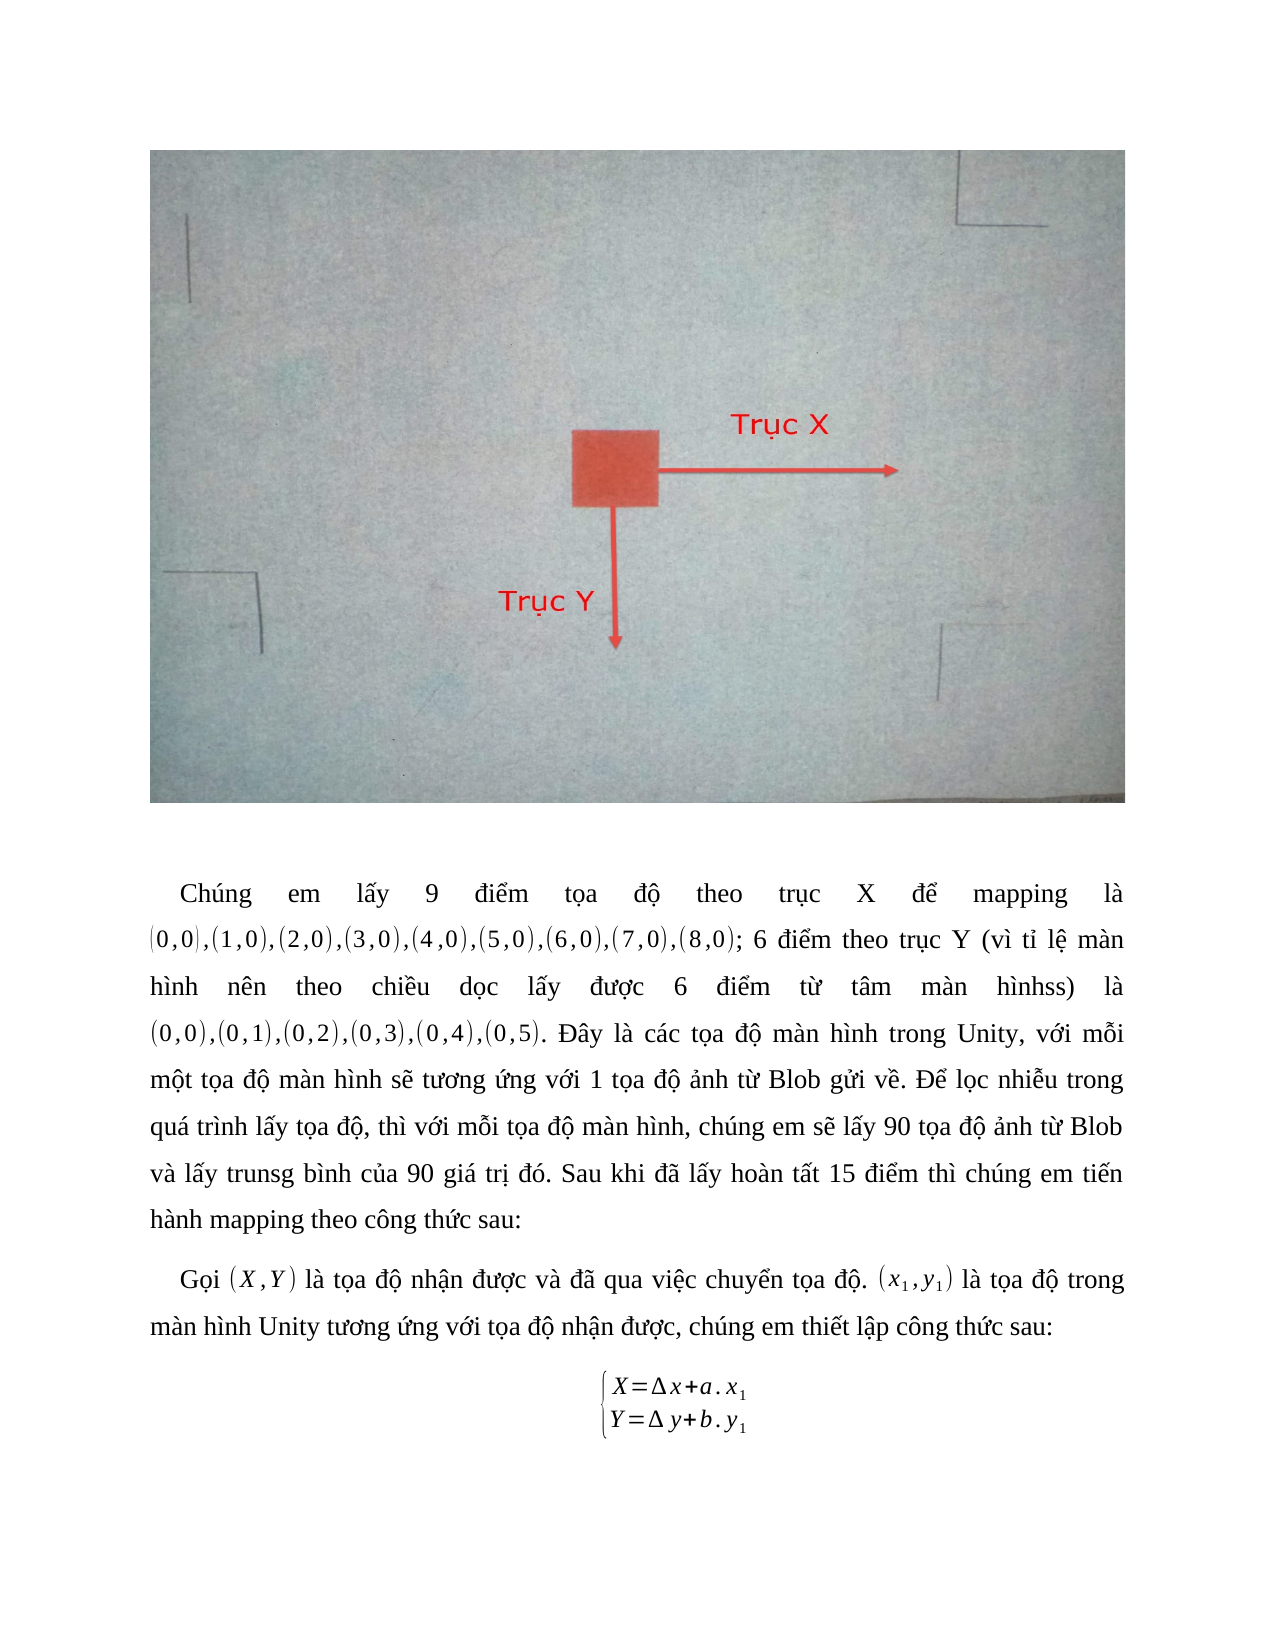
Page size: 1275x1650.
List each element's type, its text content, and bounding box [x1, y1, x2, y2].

text Chúng em lấy 9 điểm tọa độ theo trục X để mapping là ; 6 điểm theo trục Y (vì tỉ lệ màn hình nên theo chiều dọc lấy được 6 điểm từ tâm màn hìnhss) là . Đây là các tọa độ màn hình trong Unity, với mỗi một tọa độ màn hình sẽ tương ứng với 1 tọa độ ảnh từ Blob gửi về. Để lọc nhiễu trong quá trình lấy tọa độ, thì với mỗi tọa độ màn hình, chúng em sẽ lấy 90 tọa độ ảnh từ Blob và lấy trunsg bình của 90 giá trị đó. Sau khi đã lấy hoàn tất 15 điểm thì chúng em tiến hành mapping theo công thức sau: [150, 877, 1125, 1235]
picture [150, 150, 1125, 803]
text Gọi là tọa độ nhận được và đã qua việc chuyển tọa độ. là tọa độ trong màn hình Unity tương ứng với tọa độ nhận được, chúng em thiết lập công thức sau: [150, 1263, 1125, 1341]
